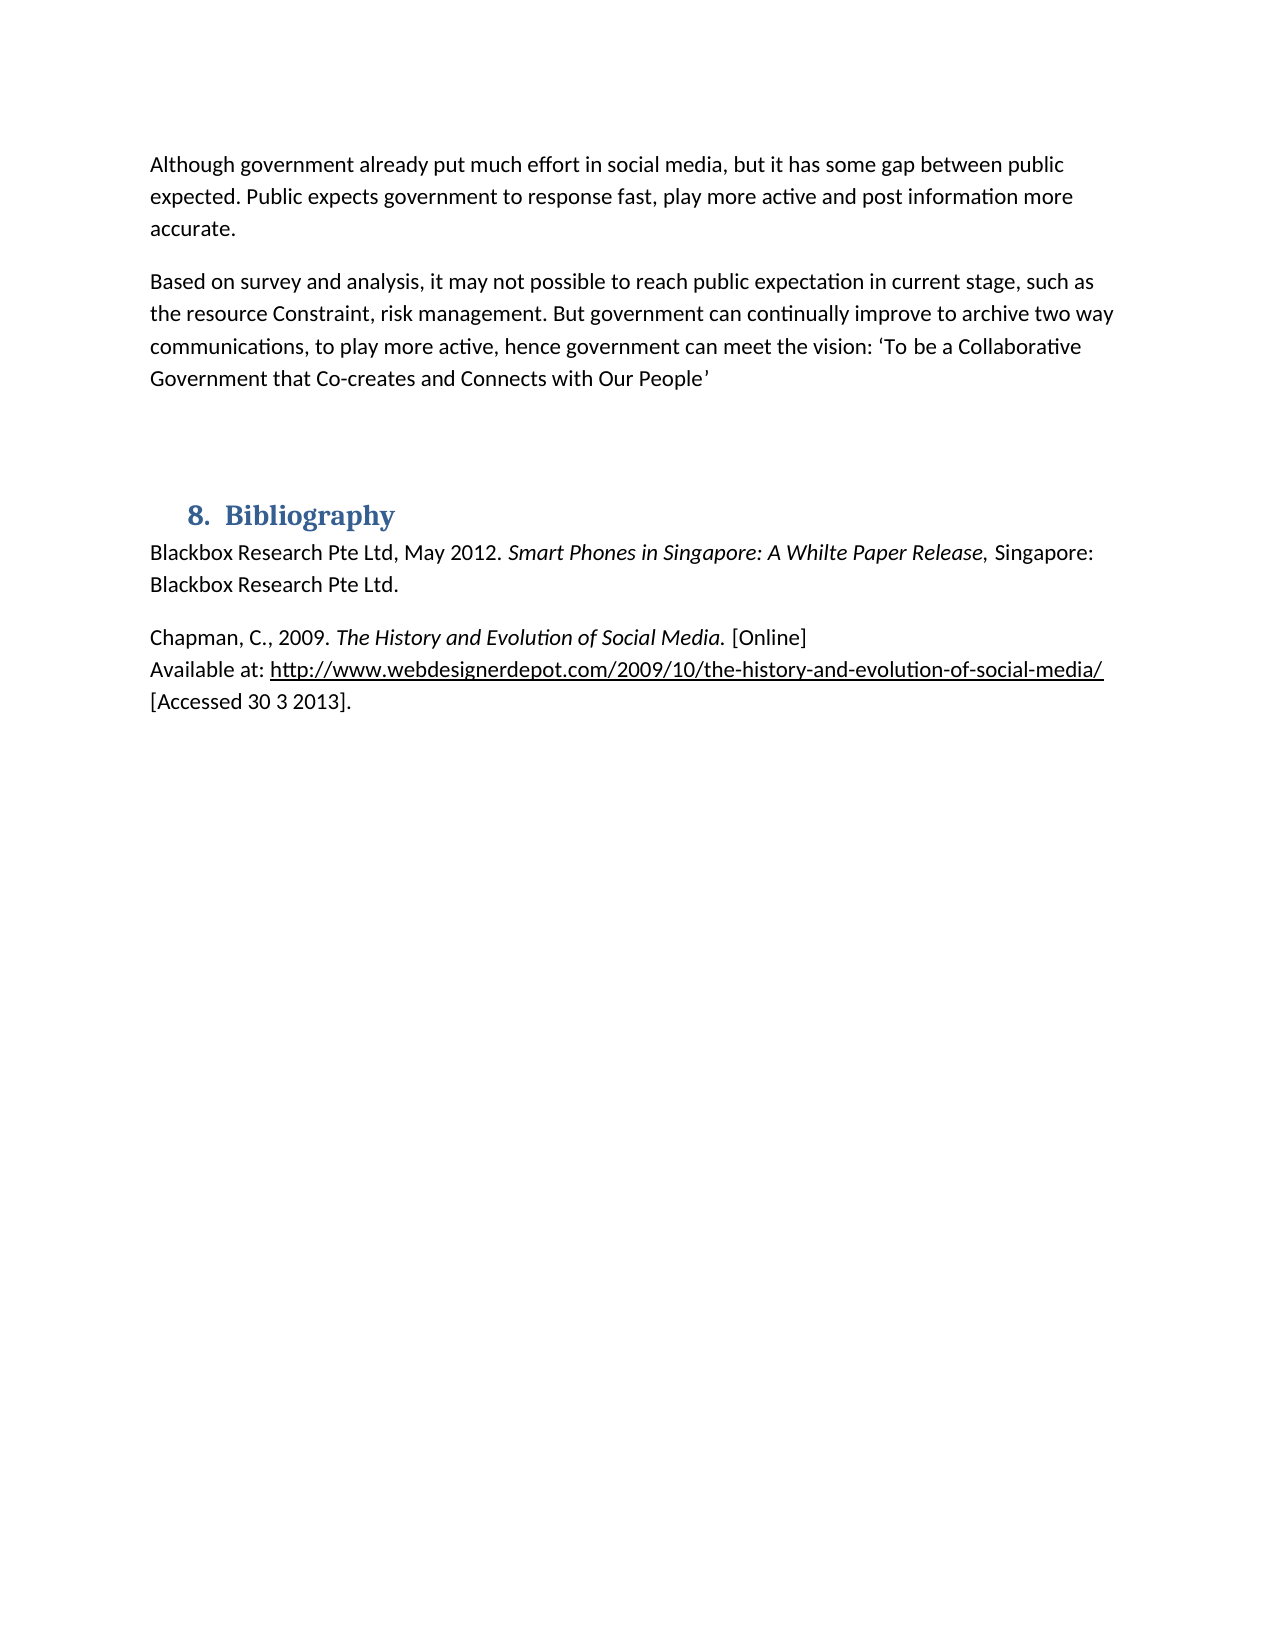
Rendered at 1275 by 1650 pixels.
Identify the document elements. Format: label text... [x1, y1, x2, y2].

subtitle Bibliography [187, 499, 1125, 533]
text Although government already put much effort in social media, but it has some gap between public expected. Public expects government to response fast, play more active and post information more accurate. [150, 150, 1125, 242]
text Blackbox Research Pte Ltd, May 2012. Smart Phones in Singapore: A Whilte Paper Release, Singapore: Blackbox Research Pte Ltd. [150, 538, 1125, 598]
text Based on survey and analysis, it may not possible to reach public expectation in current stage, such as the resource Constraint, risk management. But government can continually improve to archive two way communications, to play more active, hence government can meet the vision: ‘To be a Collaborative Government that Co-creates and Connects with Our People’ [150, 267, 1125, 392]
text Chapman, C., 2009. The History and Evolution of Social Media. [Online] Available at: http://www.webdesignerdepot.com/2009/10/the-history-and-evolution-of-social-media/ [Accessed 30 3 2013]. [150, 623, 1125, 715]
